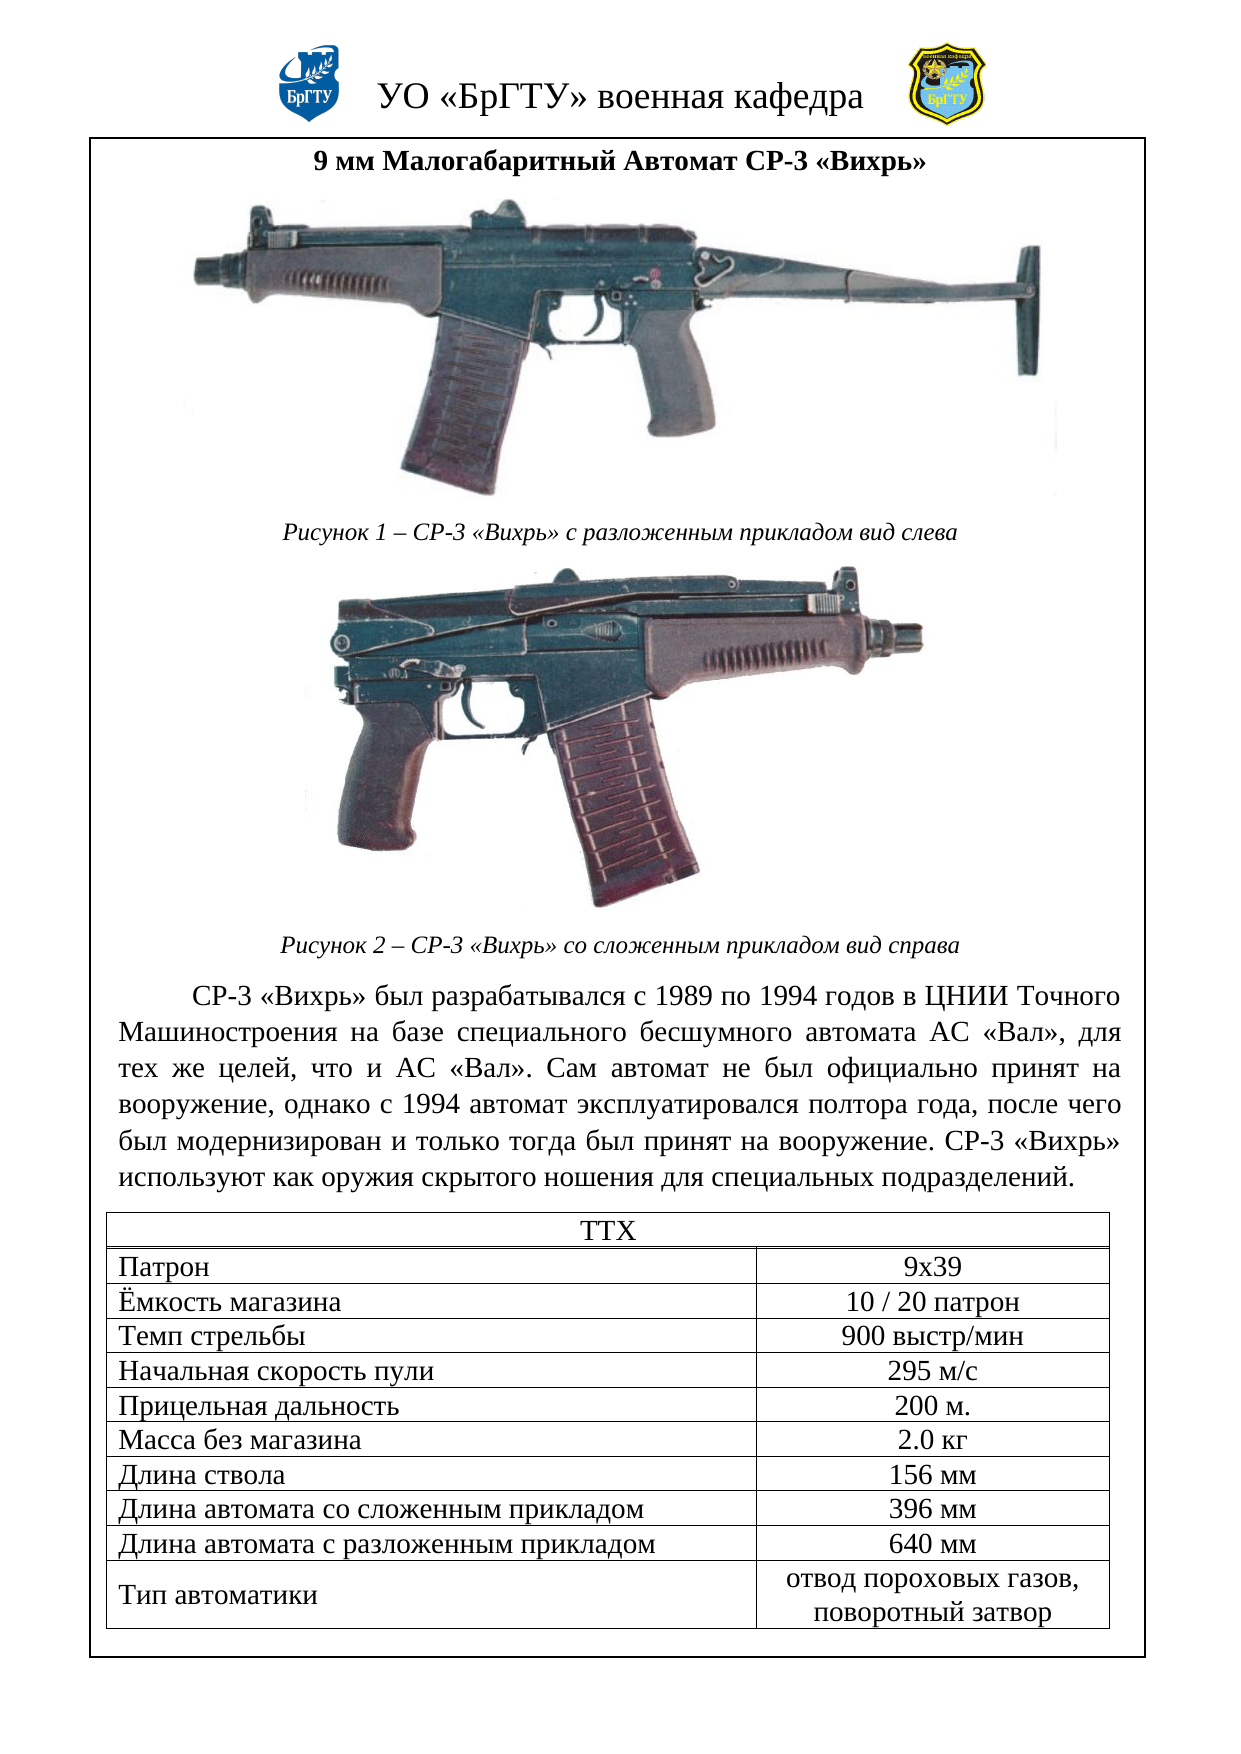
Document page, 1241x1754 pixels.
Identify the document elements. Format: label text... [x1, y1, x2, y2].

table_cell Длина автомата с разложенным прикладом [107, 1526, 756, 1559]
table_cell 295 м/с [757, 1353, 1109, 1387]
table_cell Патрон [107, 1249, 756, 1283]
table_cell 9х39 [757, 1249, 1109, 1283]
table_cell 156 мм [757, 1457, 1109, 1490]
table_cell отвод пороховых газов, поворотный затвор [757, 1561, 1109, 1628]
picture [183, 196, 1057, 499]
table_cell Ёмкость магазина [107, 1284, 756, 1317]
text Рисунок 2 – СР-3 «Вихрь» со сложенным прикладом вид справа [118, 930, 1122, 959]
text СР-3 «Вихрь» был разрабатывался с 1989 по 1994 годов в ЦНИИ Точного Машиностроения на базе специального бесшумного автомата АС «Вал», для тех же целей, что и АС «Вал». Сам автомат не был официально принят на вооружение, однако с 1994 автомат эксплуатировался полтора года, после чего был модернизирован и только тогда был принят на вооружение. СР-3 «Вихрь» используют как оружия скрытого ношения для специальных подразделений. [118, 978, 1122, 1192]
table_cell Длина ствола [107, 1457, 756, 1490]
table_cell 2.0 кг [757, 1422, 1109, 1456]
table_cell Начальная скорость пули [107, 1353, 756, 1387]
table_header ТТХ [107, 1213, 1109, 1246]
table_cell Длина автомата со сложенным прикладом [107, 1491, 756, 1525]
table_cell 10 / 20 патрон [757, 1284, 1109, 1317]
table_cell Масса без магазина [107, 1422, 756, 1456]
picture [305, 564, 935, 912]
table_cell Тип автоматики [107, 1561, 756, 1628]
table_cell 640 мм [757, 1526, 1109, 1559]
table_cell 200 м. [757, 1388, 1109, 1421]
table_cell Темп стрельбы [107, 1319, 756, 1352]
table_cell 900 выстр/мин [757, 1319, 1109, 1352]
picture [907, 42, 987, 126]
table_cell 396 мм [757, 1491, 1109, 1525]
table_cell Прицельная дальность [107, 1388, 756, 1421]
text 9 мм Малогабаритный Автомат СР-3 «Вихрь» [118, 143, 1122, 177]
text Рисунок 1 – СР-3 «Вихрь» с разложенным прикладом вид слева [118, 517, 1122, 546]
picture [270, 44, 348, 123]
